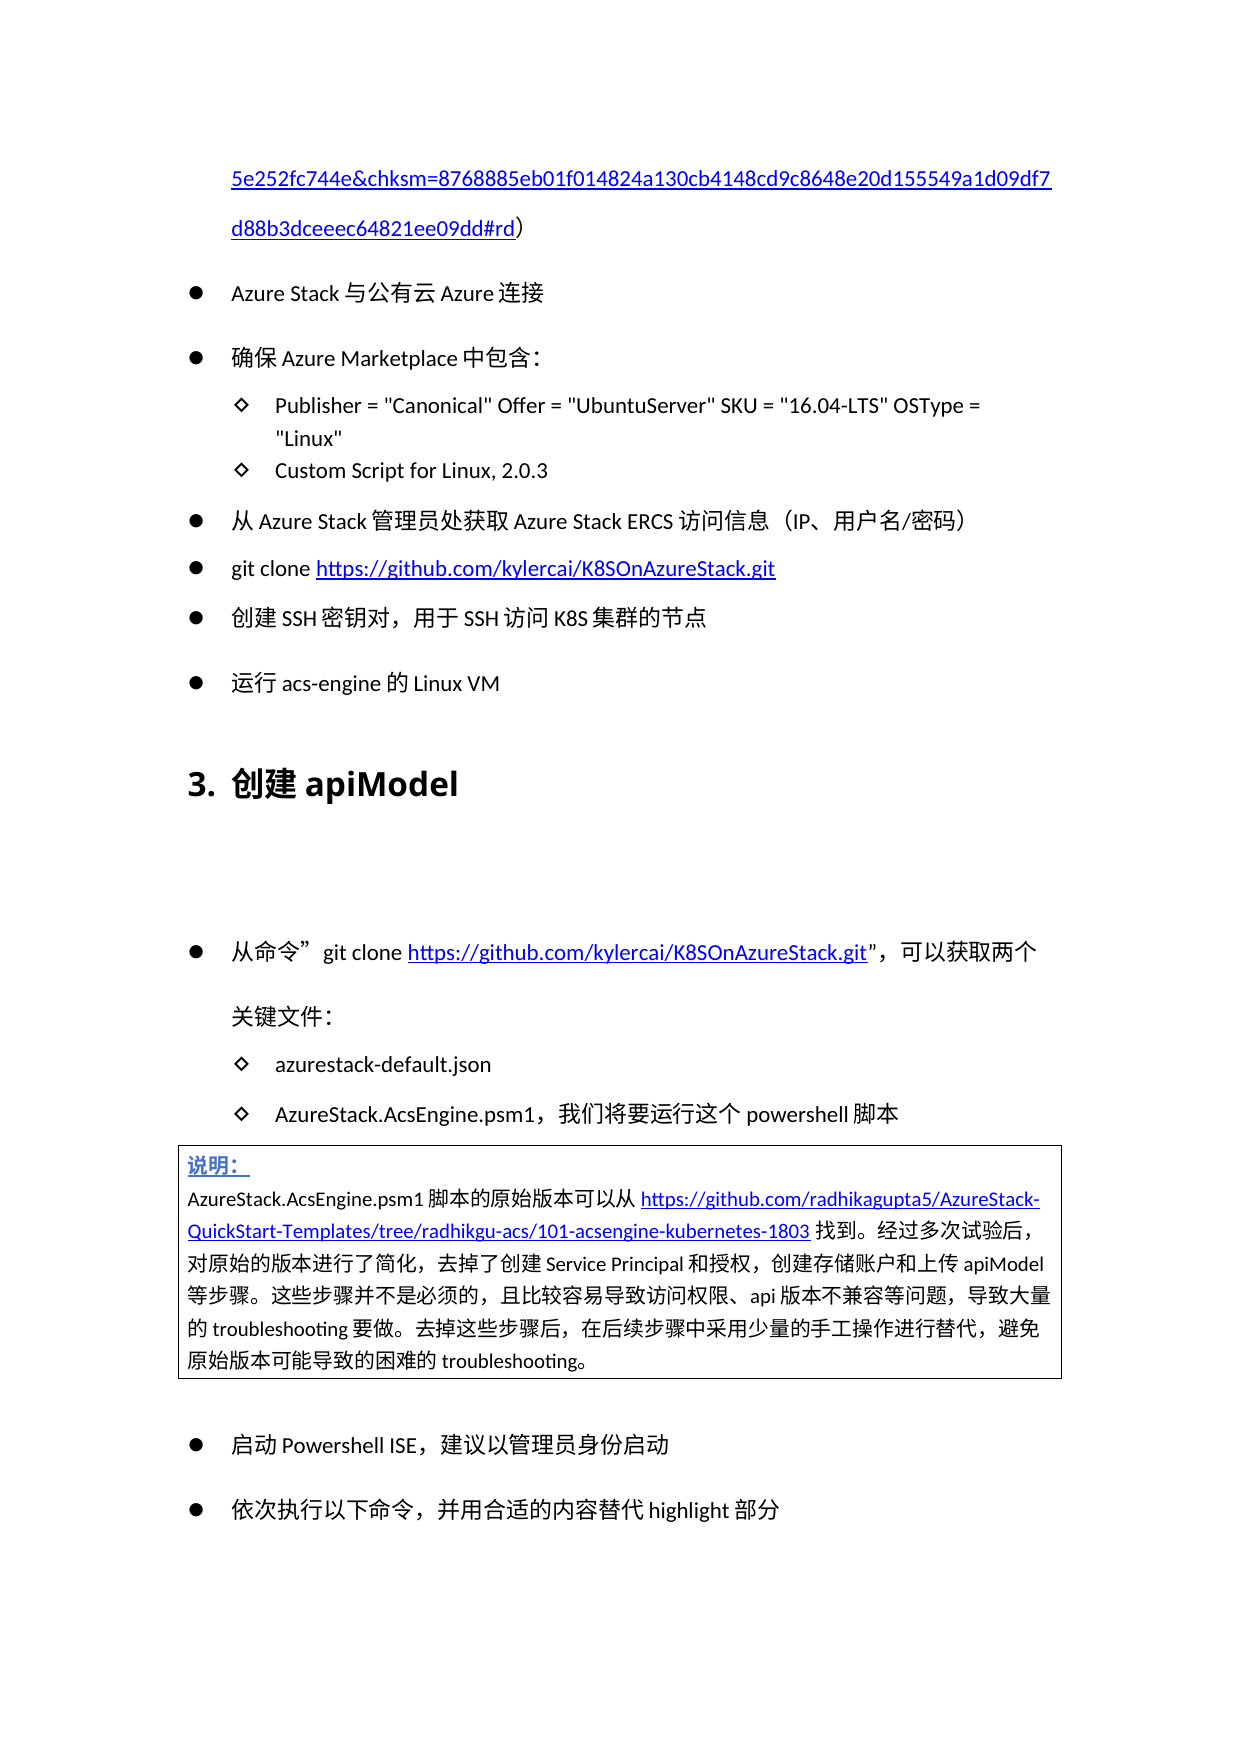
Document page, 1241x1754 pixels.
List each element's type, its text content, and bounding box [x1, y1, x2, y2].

list 创建SSH密钥对，用于SSH访问K8S集群的节点 [187, 584, 1053, 649]
list 从命令”git clone https://github.com/kylercai/K8SOnAzureStack.git”，可以获取两个关键文件： [187, 917, 1053, 1047]
list Azure Stack与公有云Azure连接 [187, 259, 1053, 324]
list 启动Powershell ISE，建议以管理员身份启动 [187, 1411, 1053, 1476]
list Publisher = "Canonical" Offer = "UbuntuServer" SKU = "16.04-LTS" OSType = "Linux" [231, 389, 1053, 454]
list 确保Azure Marketplace中包含： [187, 324, 1053, 389]
text AzureStack.AcsEngine.psm1脚本的原始版本可以从https://github.com/radhikagupta5/AzureStack-QuickStart-Templates/tree/radhikgu-acs/101-acsengine-kubernetes-1803 找到。经过多次试验后，对原始的版本进行了简化，去掉了创建Service Principal和授权，创建存储账户和上传apiModel等步骤。这些步骤并不是必须的，且比较容易导致访问权限、api版本不兼容等问题，导致大量的troubleshooting要做。去掉这些步骤后，在后续步骤中采用少量的手工操作进行替代，避免原始版本可能导致的困难的troubleshooting。 [179, 1177, 1061, 1378]
list 运行acs-engine的Linux VM [187, 649, 1053, 714]
list Custom Script for Linux, 2.0.3 [231, 454, 1053, 487]
list azurestack-default.json [231, 1047, 1053, 1080]
subtitle 创建apiModel [187, 750, 1053, 815]
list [187, 162, 1053, 259]
list git clone https://github.com/kylercai/K8SOnAzureStack.git [187, 552, 1053, 584]
list 依次执行以下命令，并用合适的内容替代highlight部分 [187, 1476, 1053, 1541]
list 从Azure Stack管理员处获取Azure Stack ERCS访问信息（IP、用户名/密码） [187, 487, 1053, 552]
list AzureStack.AcsEngine.psm1，我们将要运行这个powershell脚本 [231, 1080, 1053, 1145]
text 说明： [179, 1146, 1061, 1177]
